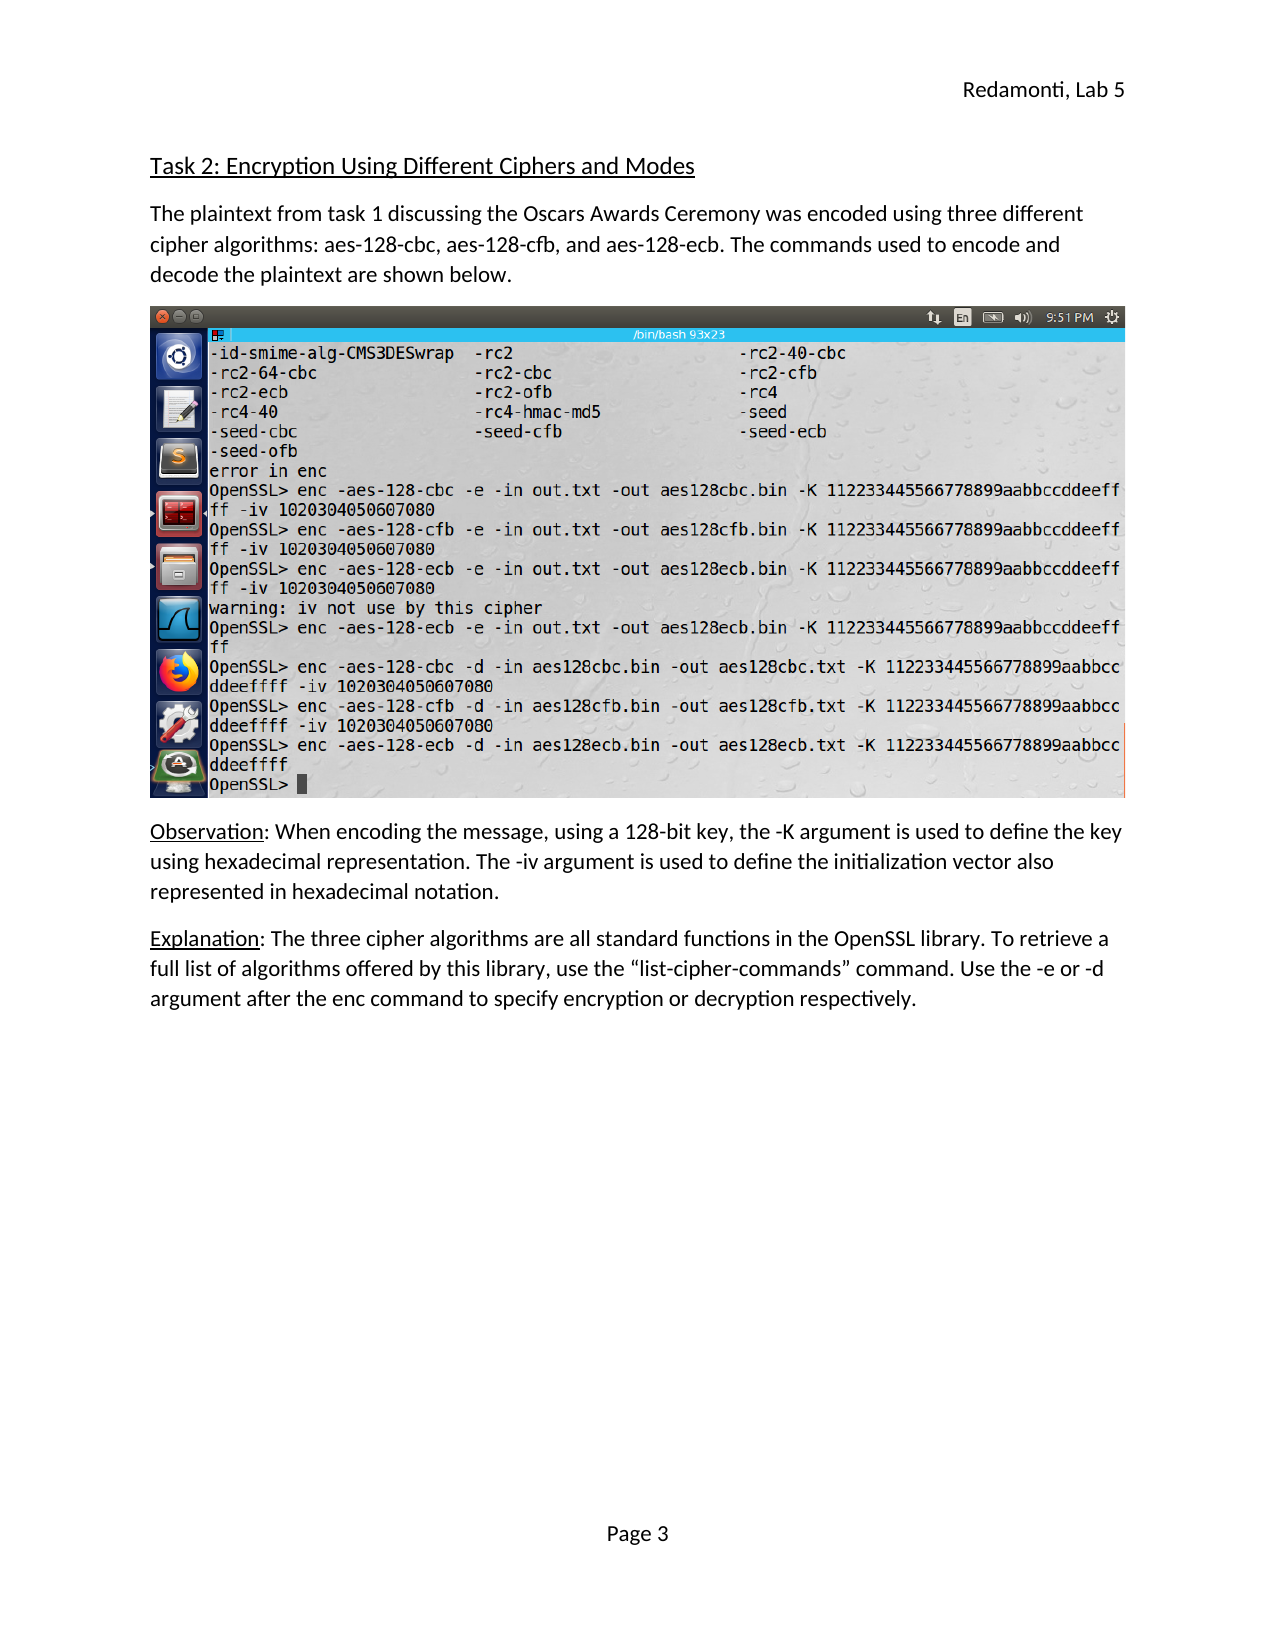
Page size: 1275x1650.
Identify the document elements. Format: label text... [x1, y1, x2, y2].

picture [150, 306, 1125, 798]
text Explanation: The three cipher algorithms are all standard functions in the OpenSSL library. To retrieve a full list of algorithms offered by this library, use the “list-cipher-commands” command. Use the -e or -d argument after the enc command to specify encryption or decryption respectively. [150, 924, 1125, 1012]
text Task 2: Encryption Using Different Ciphers and Modes [150, 150, 1125, 181]
text The plaintext from task 1 discussing the Oscars Awards Ceremony was encoded using three different cipher algorithms: aes-128-cbc, aes-128-cfb, and aes-128-ecb. The commands used to encode and decode the plaintext are shown below. [150, 199, 1125, 288]
text Observation: When encoding the message, using a 128-bit key, the -K argument is used to define the key using hexadecimal representation. The -iv argument is used to define the initialization vector also represented in hexadecimal notation. [150, 817, 1125, 905]
